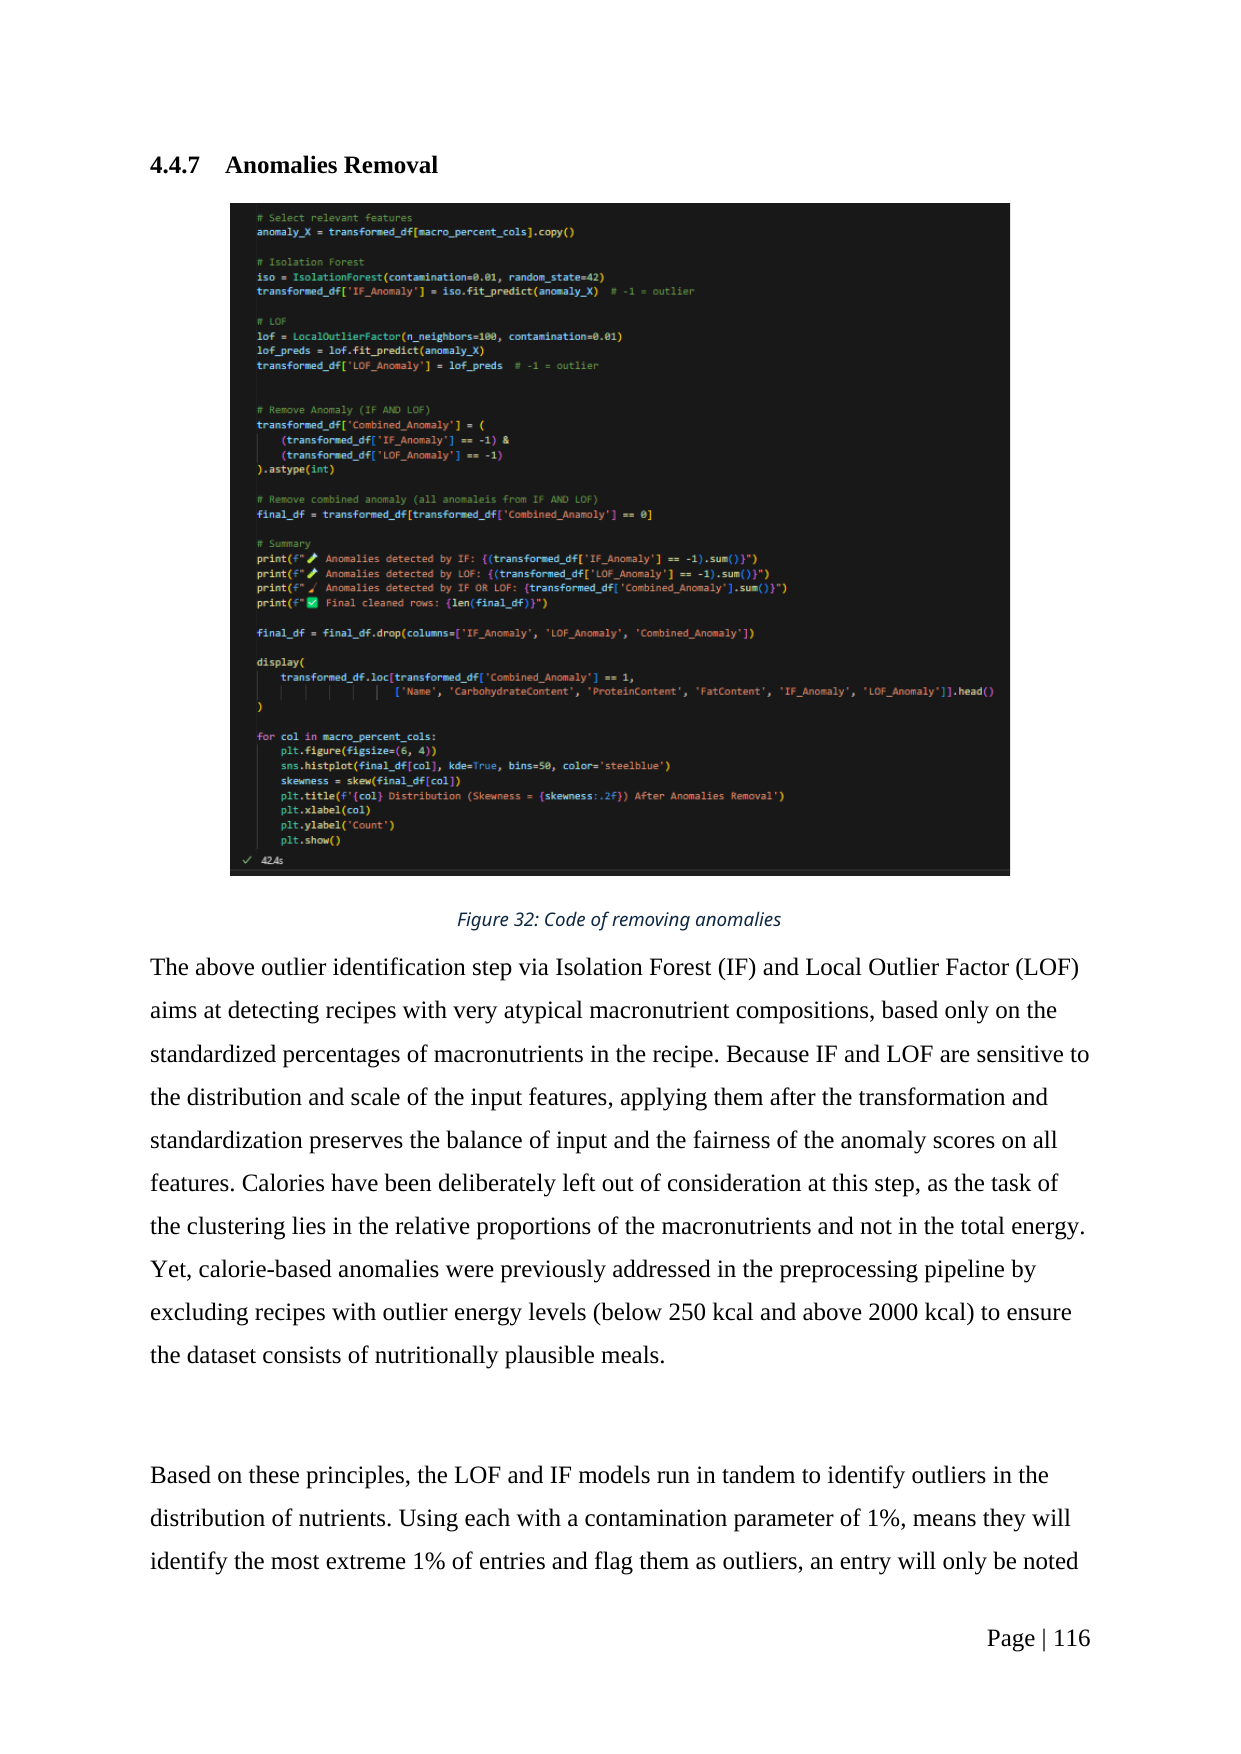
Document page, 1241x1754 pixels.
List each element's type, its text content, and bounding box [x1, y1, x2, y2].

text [150, 1460, 1090, 1575]
picture [230, 203, 1011, 876]
subtitle 4.4.7 Anomalies Removal [150, 150, 1090, 179]
text The above outlier identification step via Isolation Forest (IF) and Local Outlier Factor (LOF) aims at detecting recipes with very atypical macronutrient compositions, based only on the standardized percentages of macronutrients in the recipe. Because IF and LOF are sensitive to the distribution and scale of the input features, applying them after the transformation and standardization preserves the balance of input and the fairness of the anomaly scores on all features. Calories have been deliberately left out of consideration at this step, as the task of the clustering lies in the relative proportions of the macronutrients and not in the total energy. Yet, calorie-based anomalies were previously addressed in the preprocessing pipeline by excluding recipes with outlier energy levels (below 250 kcal and above 2000 kcal) to ensure the dataset consists of nutritionally plausible meals. [150, 952, 1090, 1369]
